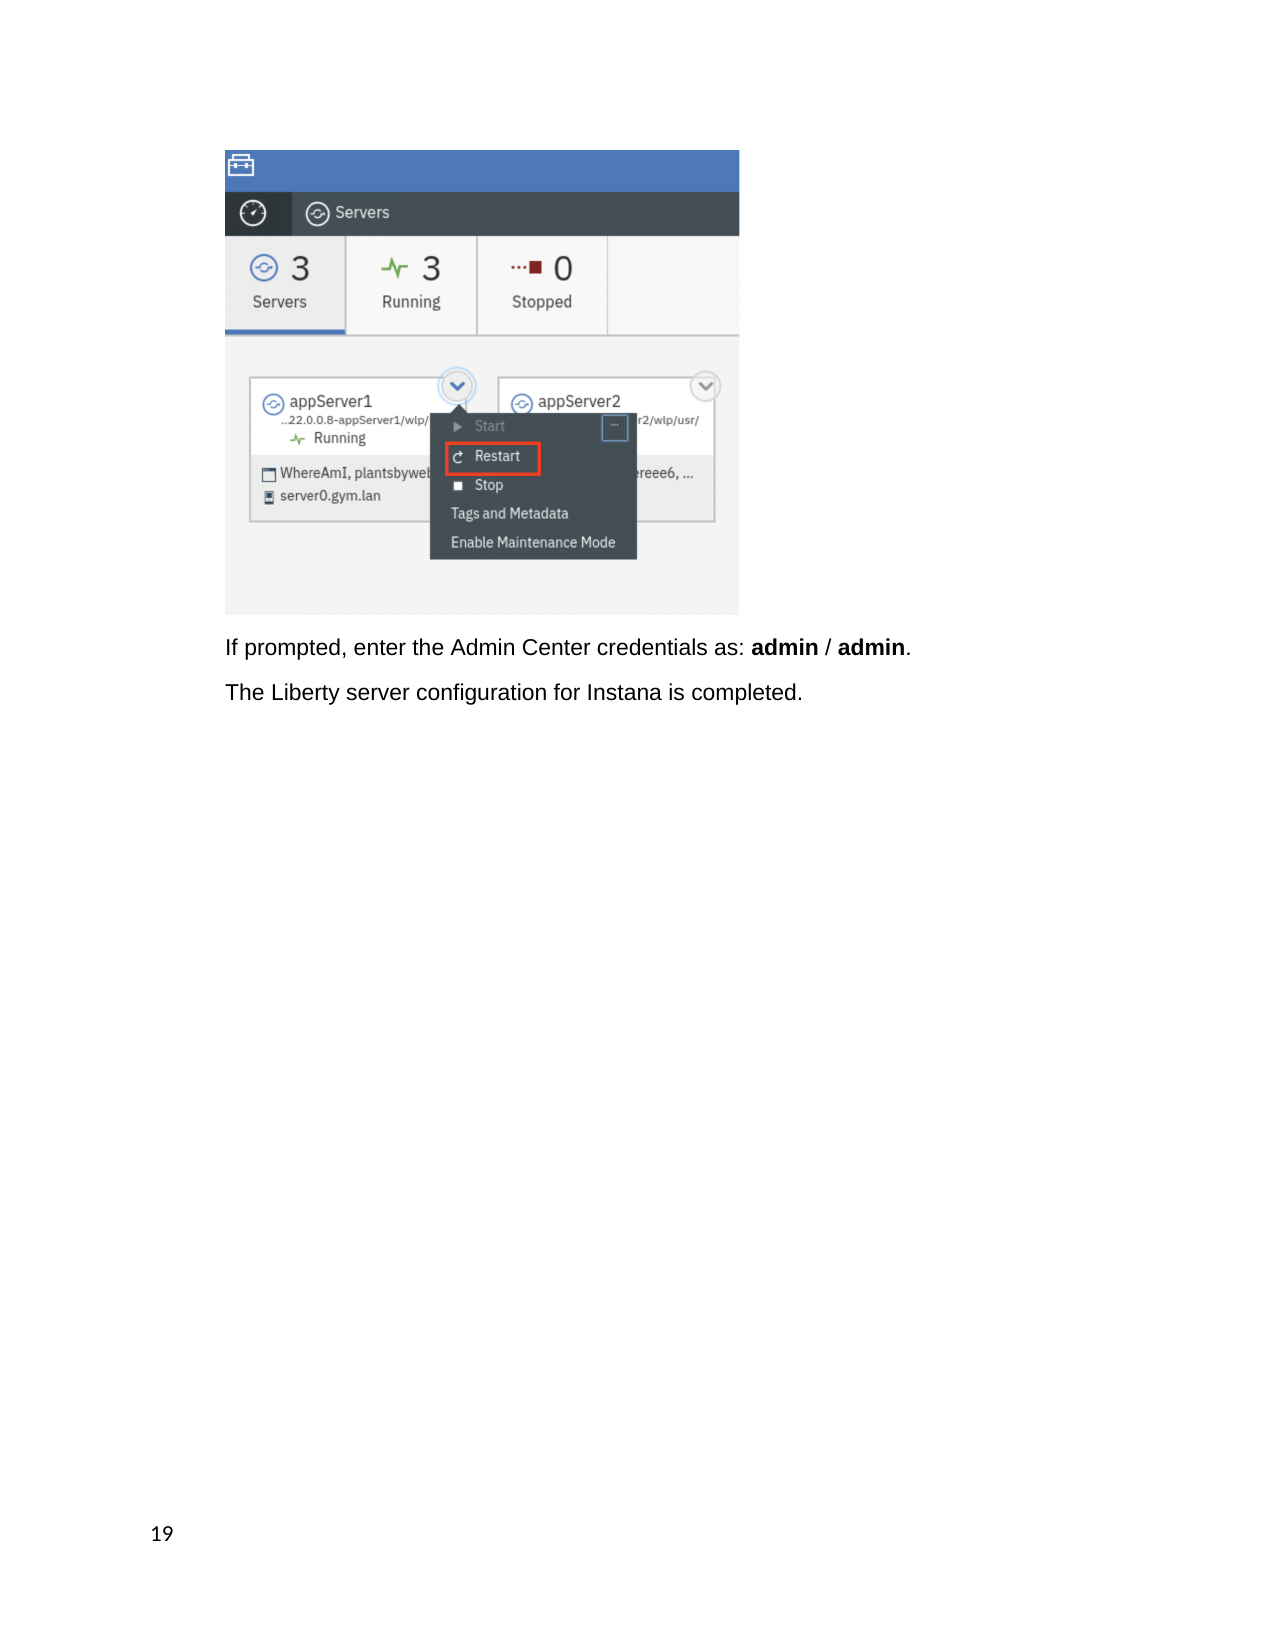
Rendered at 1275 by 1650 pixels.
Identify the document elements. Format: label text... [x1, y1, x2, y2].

picture [225, 150, 740, 615]
text If prompted, enter the Admin Center credentials as: admin / admin. [225, 634, 1125, 660]
text The Liberty server configuration for Instana is completed. [225, 679, 1125, 705]
